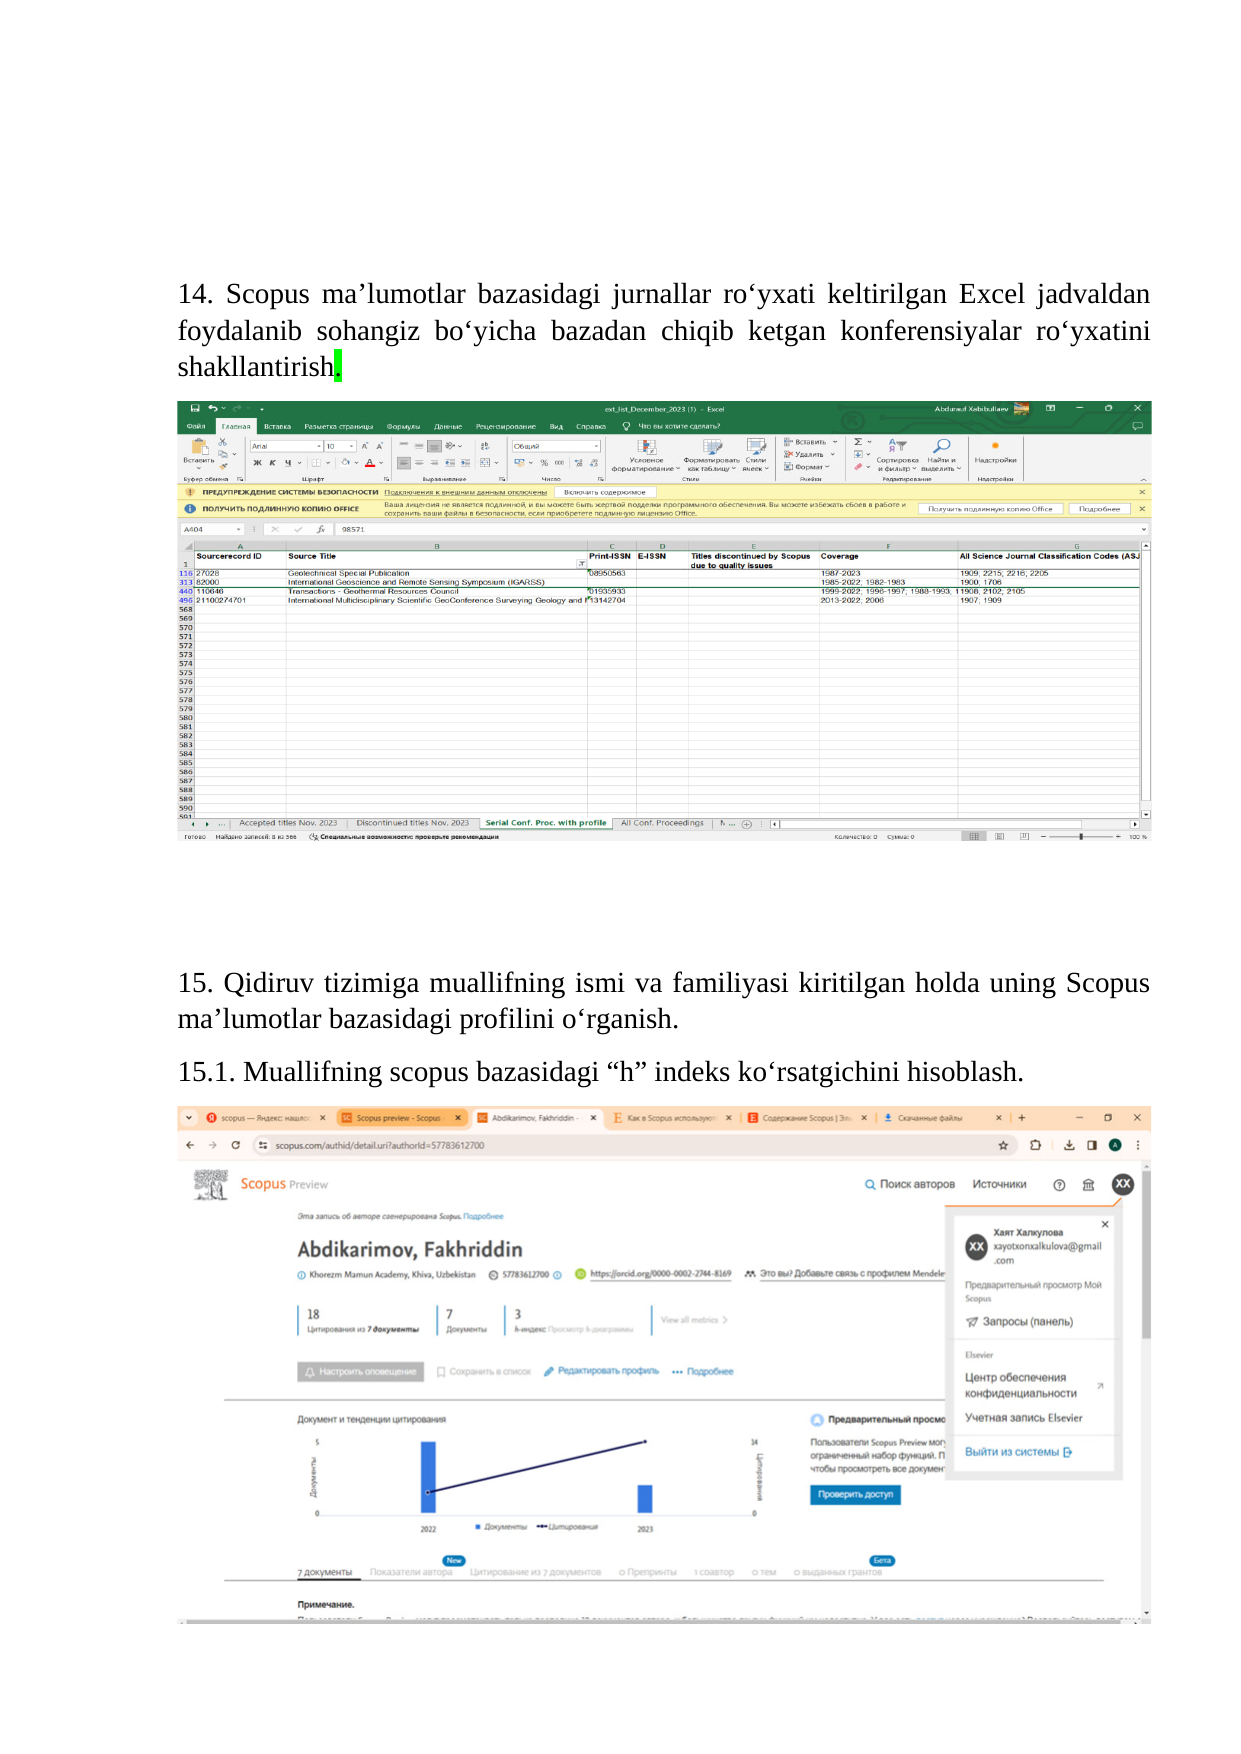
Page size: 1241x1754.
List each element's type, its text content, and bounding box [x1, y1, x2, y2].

text 15. Qidiruv tizimiga muallifning ismi va familiyasi kiritilgan holda uning Scopus ma’lumotlar bazasidagi profilini o‘rganish. [177, 965, 1152, 1034]
picture [177, 401, 1152, 841]
text 15.1. Muallifning scopus bazasidagi “h” indeks ko‘rsatgichini hisoblash. [177, 1054, 1152, 1087]
picture [177, 1106, 1152, 1624]
text 14. Scopus ma’lumotlar bazasidagi jurnallar ro‘yxati keltirilgan Excel jadvaldan foydalanib sohangiz bo‘yicha bazadan chiqib ketgan konferensiyalar ro‘yxatini shakllantirish. [177, 277, 1152, 382]
